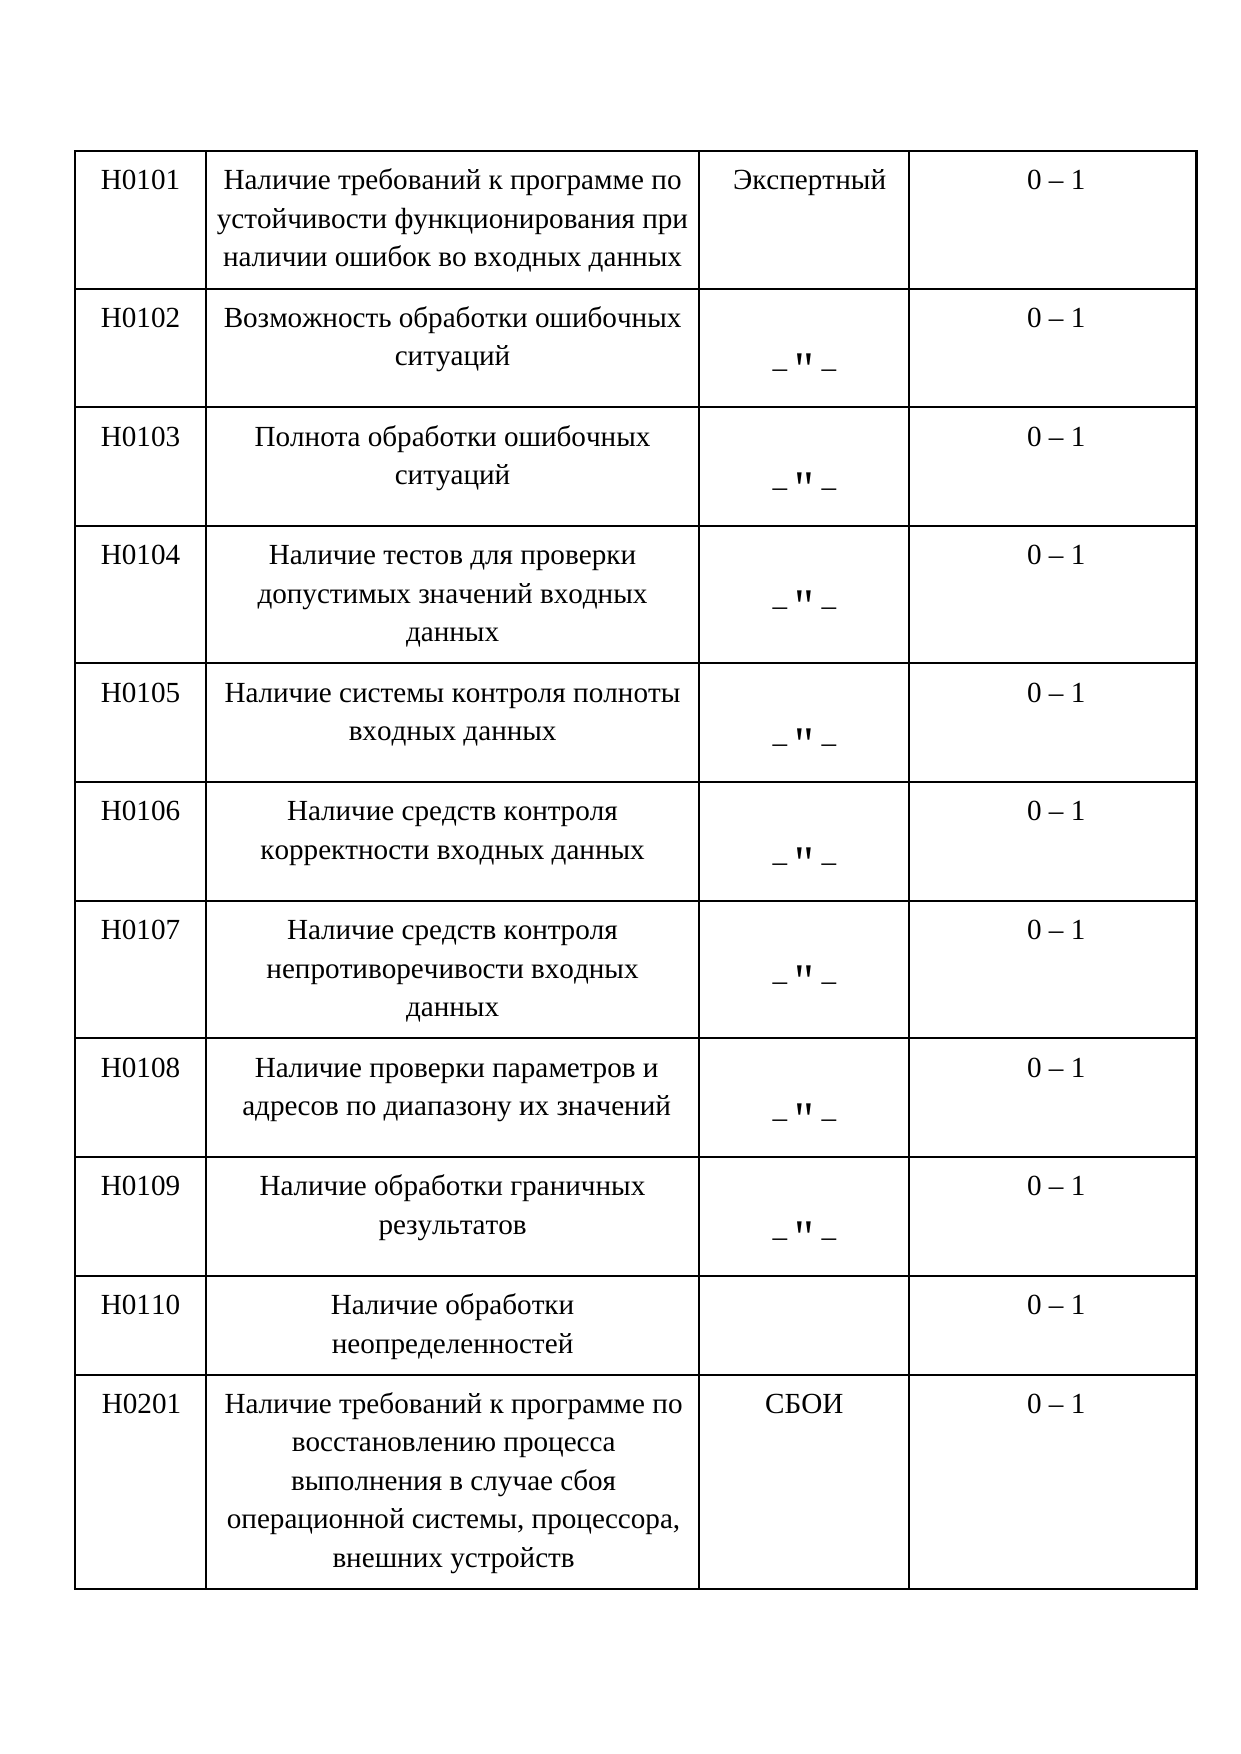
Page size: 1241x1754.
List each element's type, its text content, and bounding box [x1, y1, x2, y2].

table_cell 0 – 1 [910, 902, 1195, 1037]
table_cell Наличие системы контроля полноты входных данных [207, 664, 698, 781]
table_cell Наличие требований к программе по устойчивости функционирования при наличии ошибок во входных данных [207, 152, 698, 287]
table_cell Н0103 [76, 408, 205, 525]
table_cell – " – [700, 902, 908, 1037]
table_cell – " – [700, 664, 908, 781]
table_cell 0 – 1 [910, 290, 1195, 406]
table_cell 0 – 1 [910, 664, 1195, 781]
table_cell – " – [700, 1158, 908, 1275]
table_cell СБОИ [700, 1376, 908, 1588]
table_cell 0 – 1 [910, 1277, 1195, 1373]
table_cell 0 – 1 [910, 527, 1195, 662]
table_cell 0 – 1 [910, 408, 1195, 525]
table_cell Н0106 [76, 783, 205, 900]
table_cell Наличие требований к программе по восстановлению процесса выполнения в случае сбоя операционной системы, процессора, внешних устройств [207, 1376, 698, 1588]
table_cell – " – [700, 783, 908, 900]
table_cell Полнота обработки ошибочных ситуаций [207, 408, 698, 525]
table_cell – " – [700, 527, 908, 662]
table_cell Экспертный [700, 152, 908, 287]
table_cell Наличие обработки граничных результатов [207, 1158, 698, 1275]
table_cell Н0104 [76, 527, 205, 662]
table_cell – " – [700, 1039, 908, 1156]
table_cell Н0105 [76, 664, 205, 781]
table_cell 0 – 1 [910, 783, 1195, 900]
table_cell 0 – 1 [910, 1158, 1195, 1275]
table_cell [700, 1277, 908, 1373]
table_cell Н0109 [76, 1158, 205, 1275]
table_cell Н0107 [76, 902, 205, 1037]
table_cell Н0102 [76, 290, 205, 406]
table_cell 0 – 1 [910, 1376, 1195, 1588]
table_cell 0 – 1 [910, 152, 1195, 287]
table_cell 0 – 1 [910, 1039, 1195, 1156]
table_cell Наличие средств контроля непротиворечивости входных данных [207, 902, 698, 1037]
table_cell – " – [700, 290, 908, 406]
table_cell Н0110 [76, 1277, 205, 1373]
table_cell Возможность обработки ошибочных ситуаций [207, 290, 698, 406]
table_cell Наличие проверки параметров и адресов по диапазону их значений [207, 1039, 698, 1156]
table_cell Н0101 [76, 152, 205, 287]
table_cell Н0201 [76, 1376, 205, 1588]
table_cell Наличие тестов для проверки допустимых значений входных данных [207, 527, 698, 662]
table_cell Н0108 [76, 1039, 205, 1156]
table_cell – " – [700, 408, 908, 525]
table_cell Наличие обработки неопределенностей [207, 1277, 698, 1373]
table_cell Наличие средств контроля корректности входных данных [207, 783, 698, 900]
